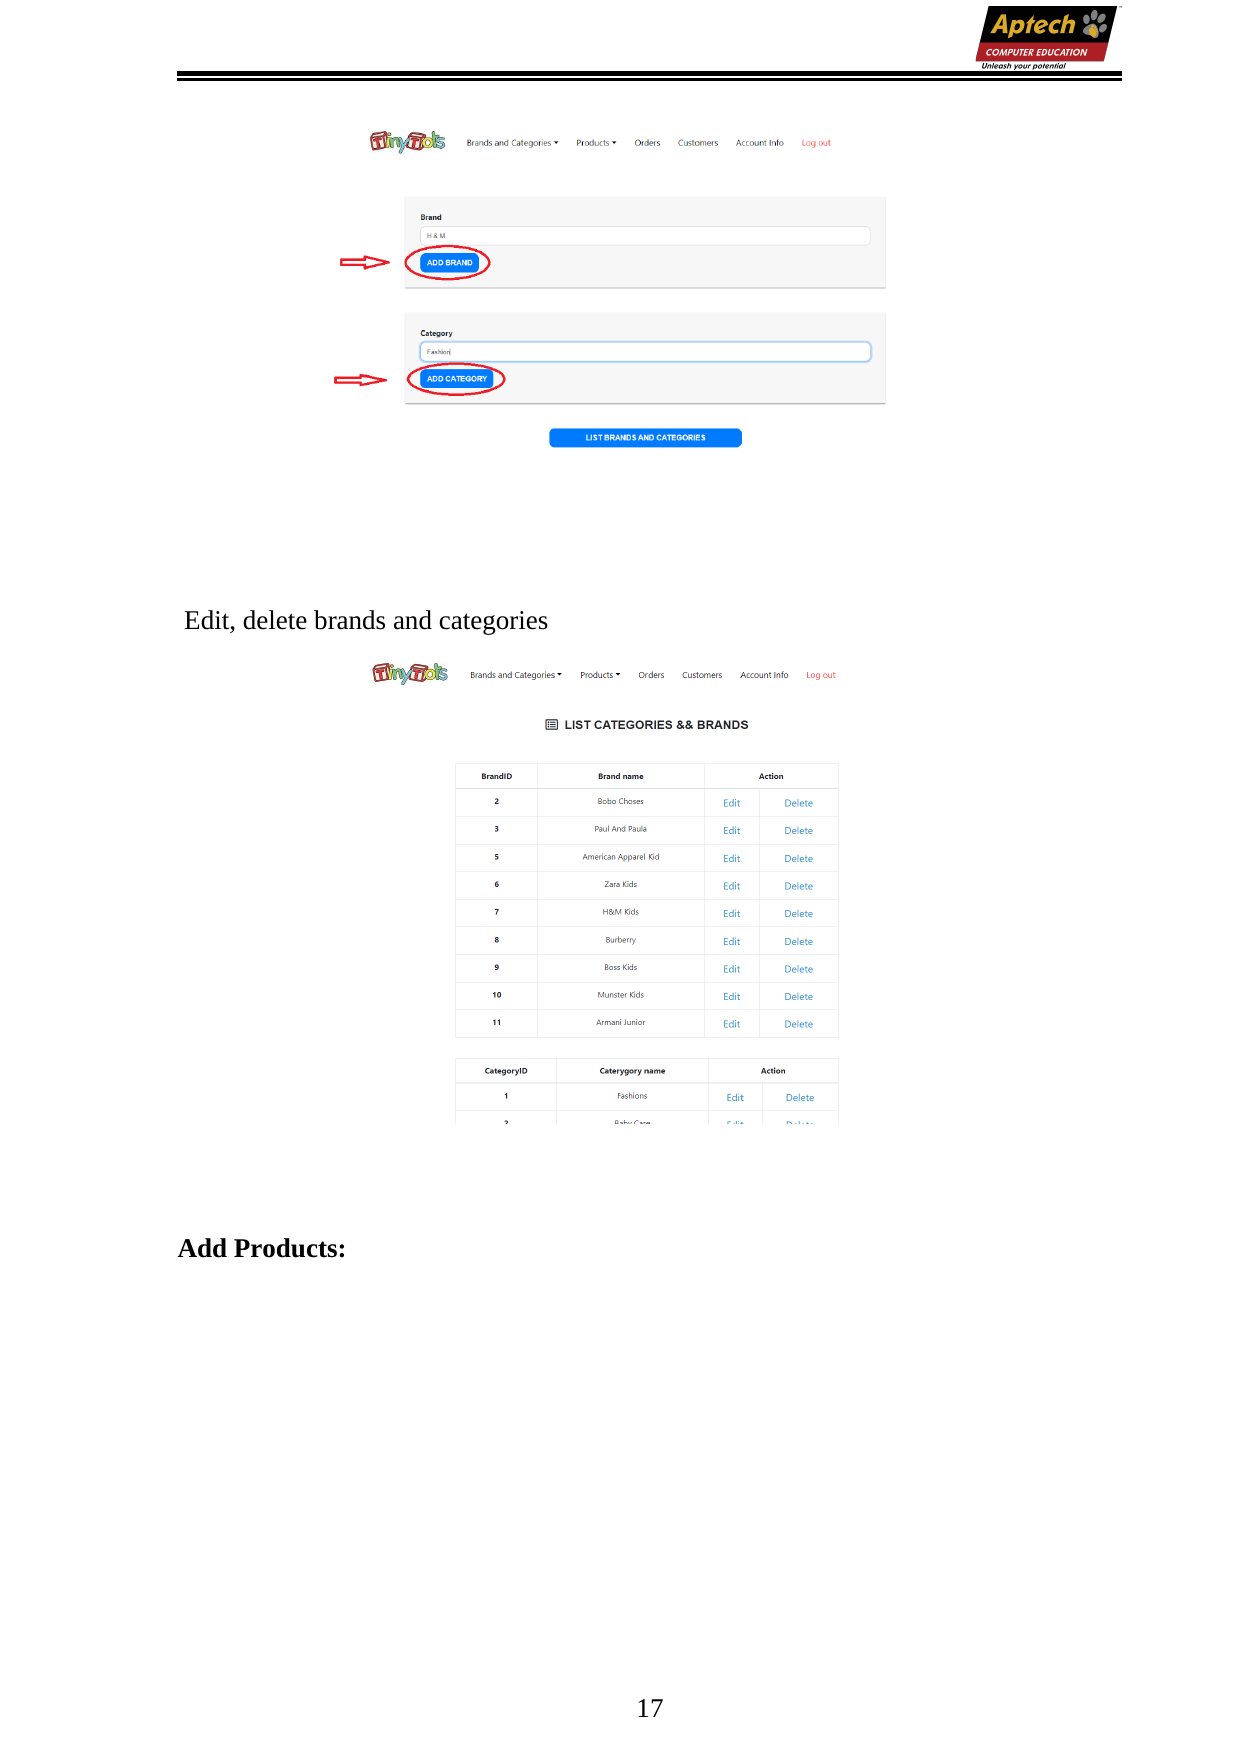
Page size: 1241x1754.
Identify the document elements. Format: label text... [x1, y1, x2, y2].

text Edit, delete brands and categories [177, 604, 1122, 636]
text Add Products: [177, 1233, 1122, 1264]
picture [975, 6, 1123, 70]
picture [177, 118, 1118, 589]
picture [177, 651, 1118, 1124]
